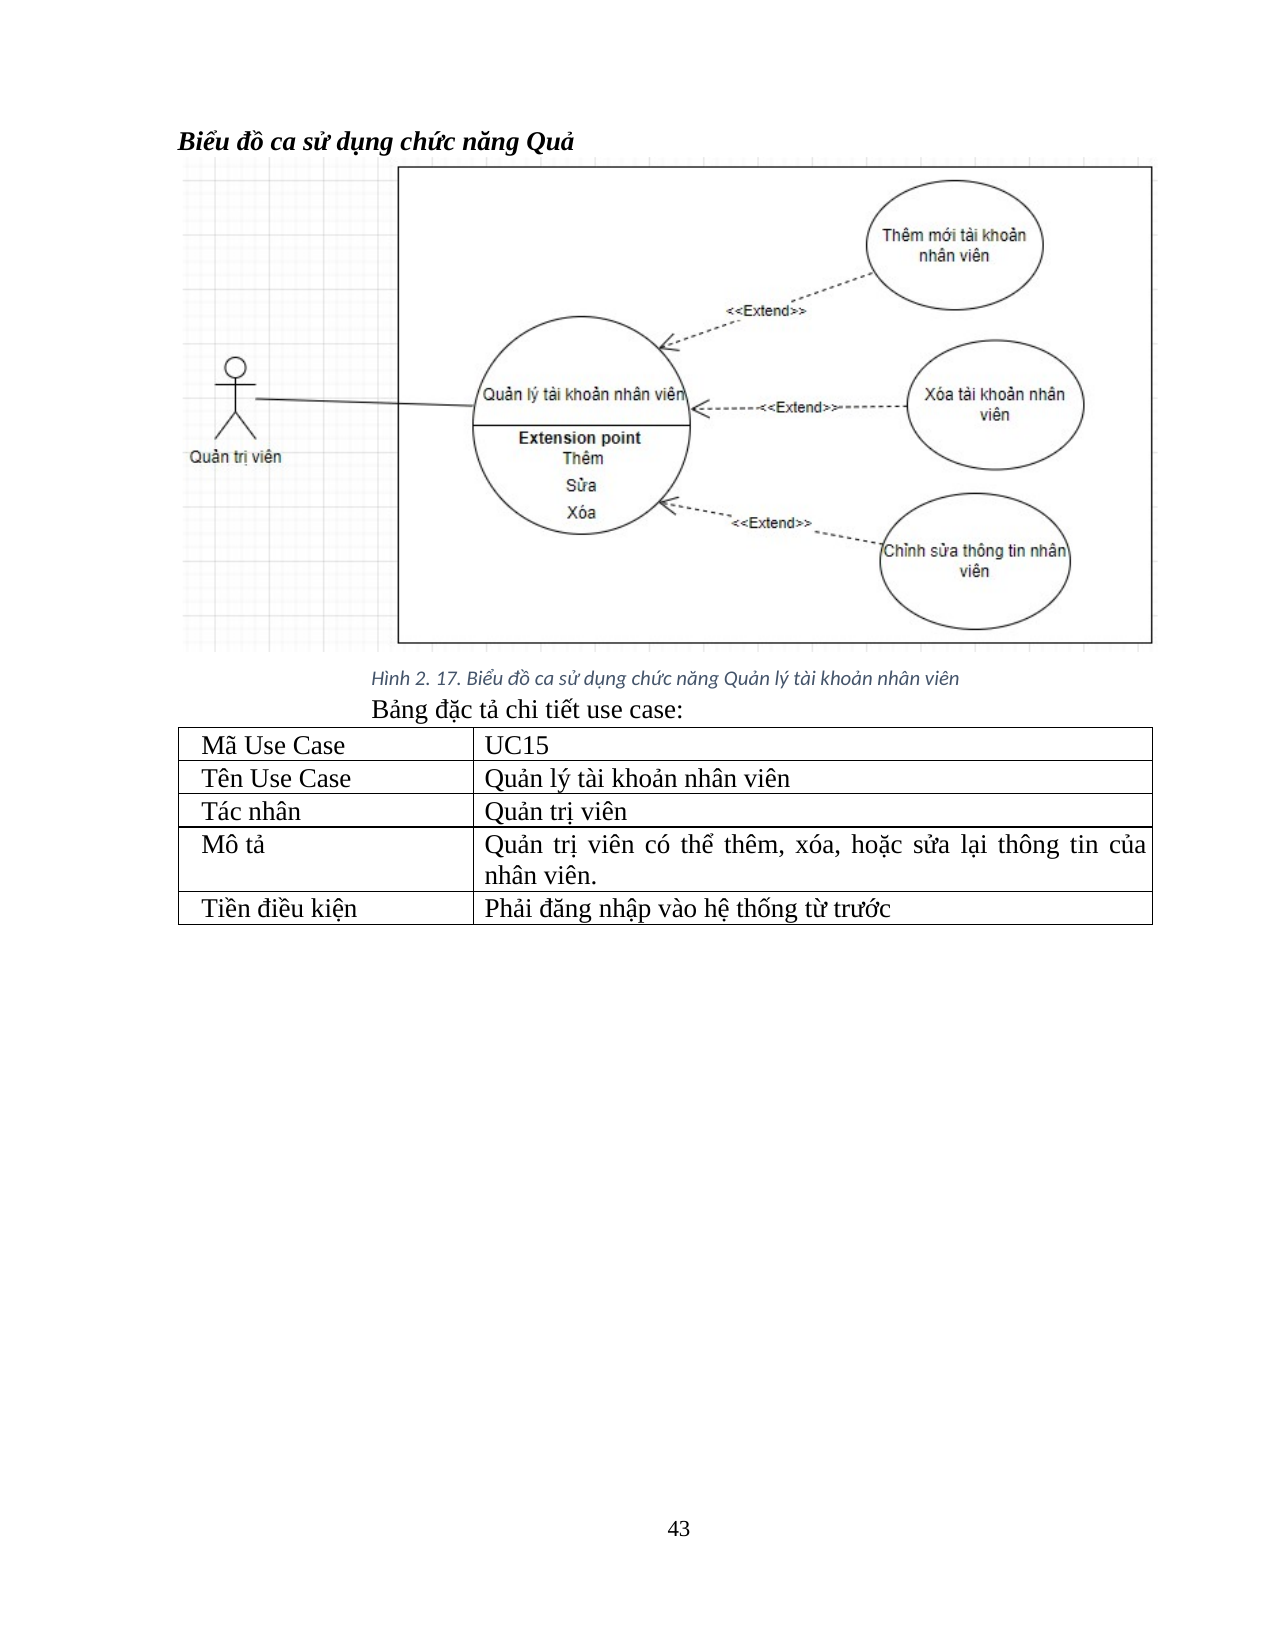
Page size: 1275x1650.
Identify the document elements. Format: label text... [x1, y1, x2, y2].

table_cell Tác nhân [179, 794, 473, 826]
table_cell Quản trị viên [474, 794, 1152, 826]
table_cell Tiền điều kiện [179, 892, 473, 924]
text Bảng đặc tả chi tiết use case: [176, 693, 982, 724]
table_cell Quản lý tài khoản nhân viên [474, 761, 1152, 793]
table_cell Quản trị viên có thể thêm, xóa, hoặc sửa lại thông tin của nhân viên. [474, 828, 1152, 891]
table_cell Mô tả [179, 828, 473, 891]
table_cell Tên Use Case [179, 761, 473, 793]
subtitle Hình 2. 17. Biểu đồ ca sử dụng chức năng Quản lý tài khoản nhân viên [176, 665, 982, 691]
table_header Mã Use Case [179, 728, 473, 760]
picture [182, 157, 1158, 652]
table_cell Phải đăng nhập vào hệ thống từ trước [474, 892, 1152, 924]
table_header UC15 [474, 728, 1152, 760]
